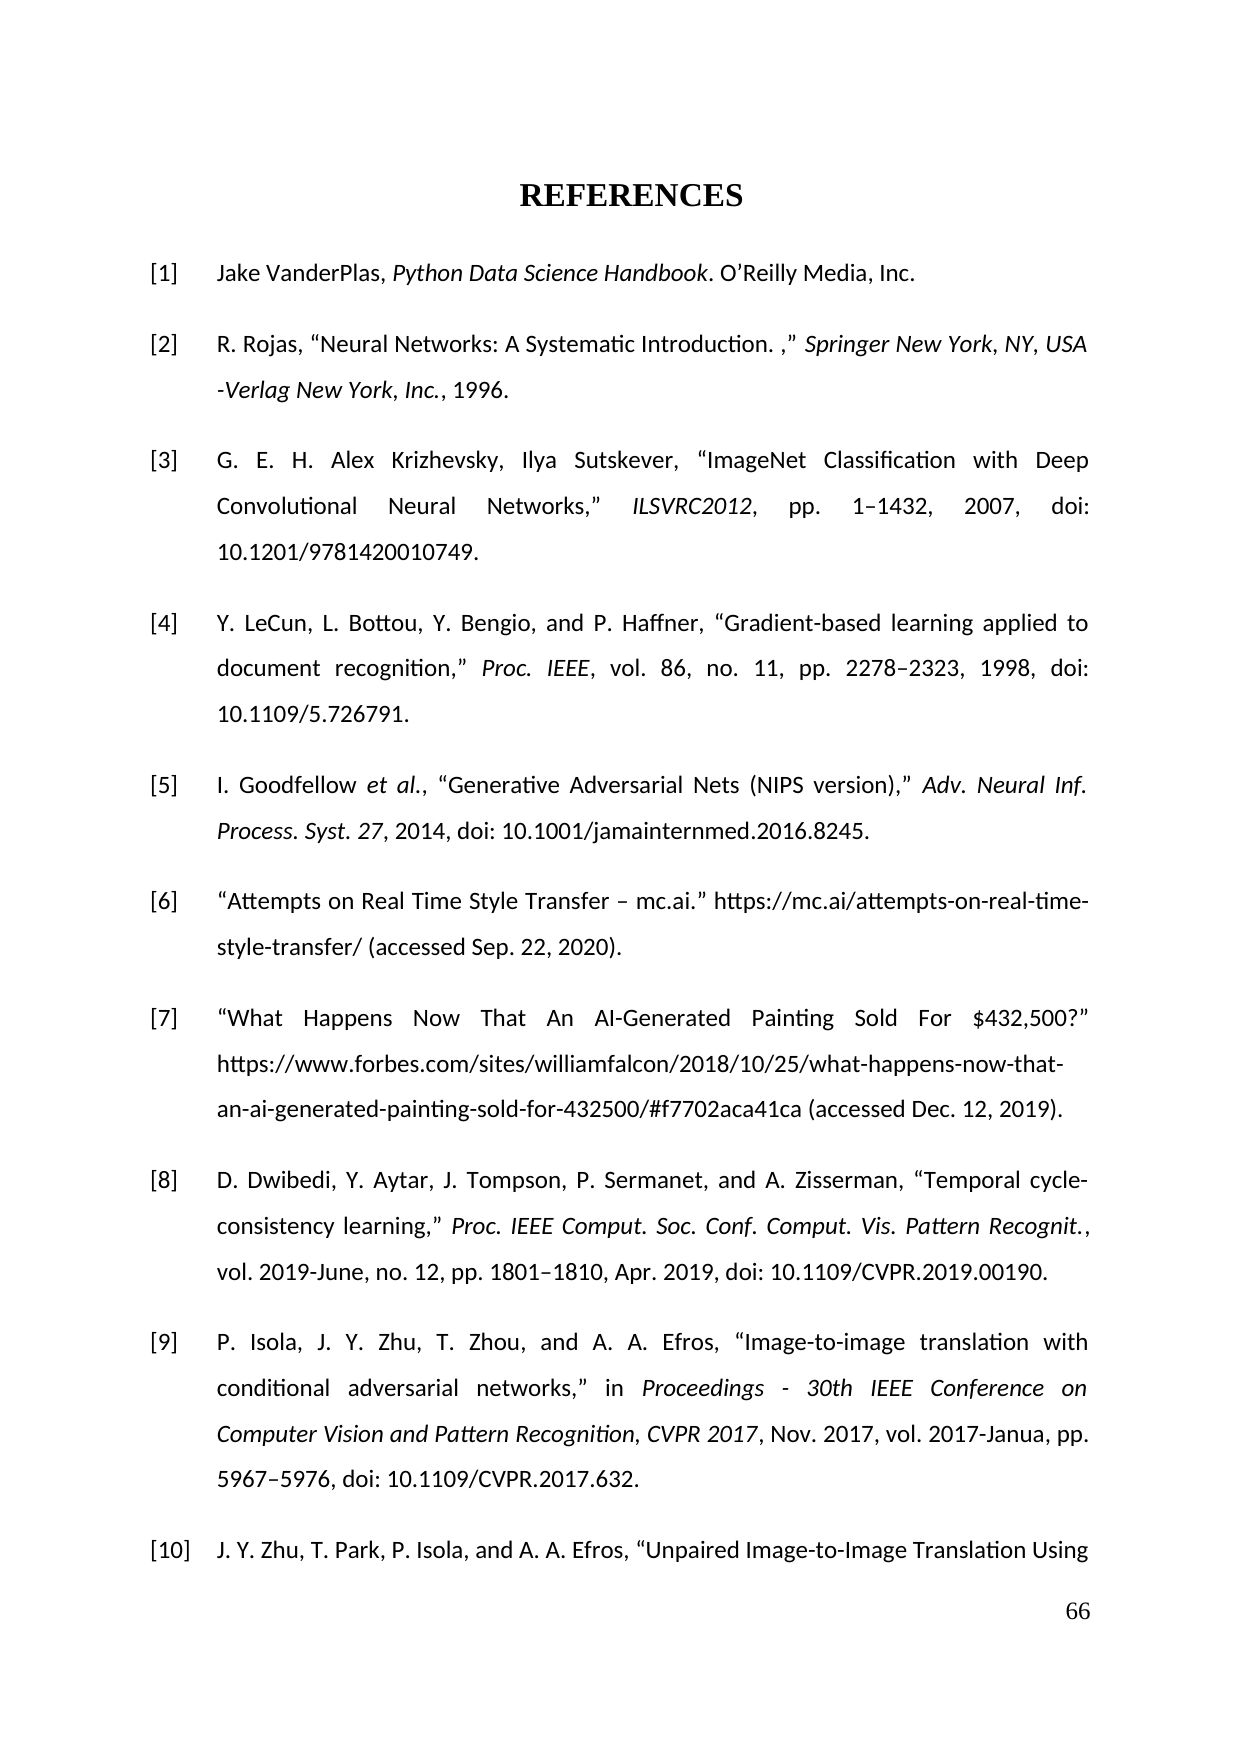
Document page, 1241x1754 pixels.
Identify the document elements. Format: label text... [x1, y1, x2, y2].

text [150, 1534, 1090, 1565]
text [3] G. E. H. Alex Krizhevsky, Ilya Sutskever, “ImageNet Classification with Deep Convolutional Neural Networks,” ILSVRC2012, pp. 1–1432, 2007, doi: 10.1201/9781420010749. [150, 445, 1090, 567]
text [8] D. Dwibedi, Y. Aytar, J. Tompson, P. Sermanet, and A. Zisserman, “Temporal cycle-consistency learning,” Proc. IEEE Comput. Soc. Conf. Comput. Vis. Pattern Recognit., vol. 2019-June, no. 12, pp. 1801–1810, Apr. 2019, doi: 10.1109/CVPR.2019.00190. [150, 1164, 1090, 1286]
text [4] Y. LeCun, L. Bottou, Y. Bengio, and P. Haffner, “Gradient-based learning applied to document recognition,” Proc. IEEE, vol. 86, no. 11, pp. 2278–2323, 1998, doi: 10.1109/5.726791. [150, 607, 1090, 729]
text [5] I. Goodfellow et al., “Generative Adversarial Nets (NIPS version),” Adv. Neural Inf. Process. Syst. 27, 2014, doi: 10.1001/jamainternmed.2016.8245. [150, 769, 1090, 845]
text [7] “What Happens Now That An AI-Generated Painting Sold For $432,500?” https://www.forbes.com/sites/williamfalcon/2018/10/25/what-happens-now-that-an-ai-generated-painting-sold-for-432500/#f7702aca41ca (accessed Dec. 12, 2019). [150, 1002, 1090, 1124]
text [2] R. Rojas, “Neural Networks: A Systematic Introduction. ,” Springer New York, NY, USA -Verlag New York, Inc., 1996. [150, 328, 1090, 404]
text [9] P. Isola, J. Y. Zhu, T. Zhou, and A. A. Efros, “Image-to-image translation with conditional adversarial networks,” in Proceedings - 30th IEEE Conference on Computer Vision and Pattern Recognition, CVPR 2017, Nov. 2017, vol. 2017-Janua, pp. 5967–5976, doi: 10.1109/CVPR.2017.632. [150, 1326, 1090, 1494]
text [6] “Attempts on Real Time Style Transfer – mc.ai.” https://mc.ai/attempts-on-real-time-style-transfer/ (accessed Sep. 22, 2020). [150, 886, 1090, 962]
text [1] Jake VanderPlas, Python Data Science Handbook. O’Reilly Media, Inc. [150, 257, 1090, 288]
subtitle References [150, 175, 1113, 213]
